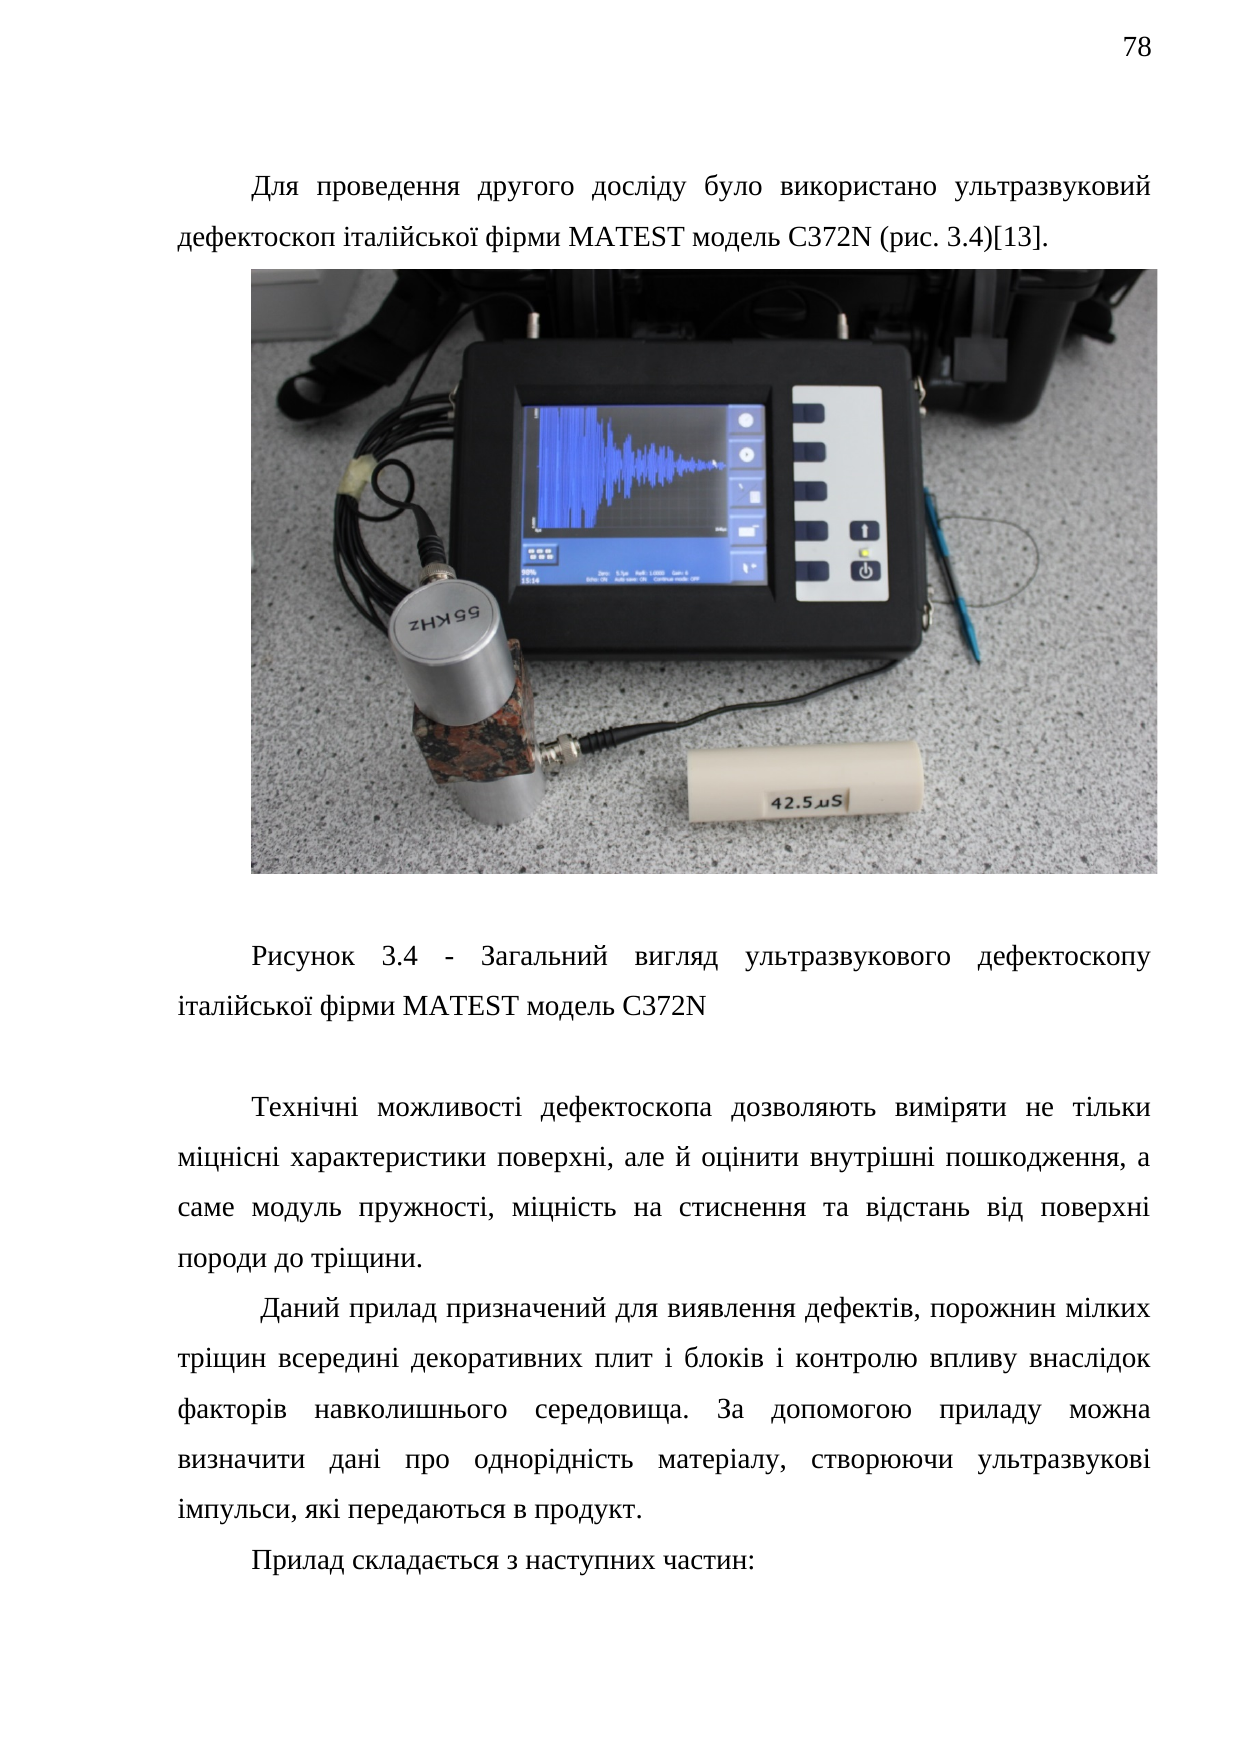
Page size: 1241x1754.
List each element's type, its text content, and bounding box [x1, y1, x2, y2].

text Технічні можливості дефектоскопа дозволяють виміряти не тільки міцнісні характеристики поверхні, але й оцінити внутрішні пошкодження, а саме модуль пружності, міцність на стиснення та відстань від поверхні породи до тріщини. [177, 1089, 1152, 1273]
text Для проведення другого досліду було використано ультразвуковий дефектоскоп італійської фірми MATEST модель С372N (рис. 3.4)[13]. [177, 168, 1152, 252]
text Рисунок 3.4 - Загальний вигляд ультразвукового дефектоскопу італійської фірми MATEST модель С372N [177, 938, 1152, 1022]
text Прилад складається з наступних частин: [177, 1542, 1152, 1575]
picture [251, 269, 1158, 874]
text Даний прилад призначений для виявлення дефектів, порожнин мілких тріщин всередині декоративних плит і блоків і контролю впливу внаслідок факторів навколишнього середовища. За допомогою приладу можна визначити дані про однорідність матеріалу, створюючи ультразвукові імпульси, які передаються в продукт. [177, 1290, 1152, 1525]
